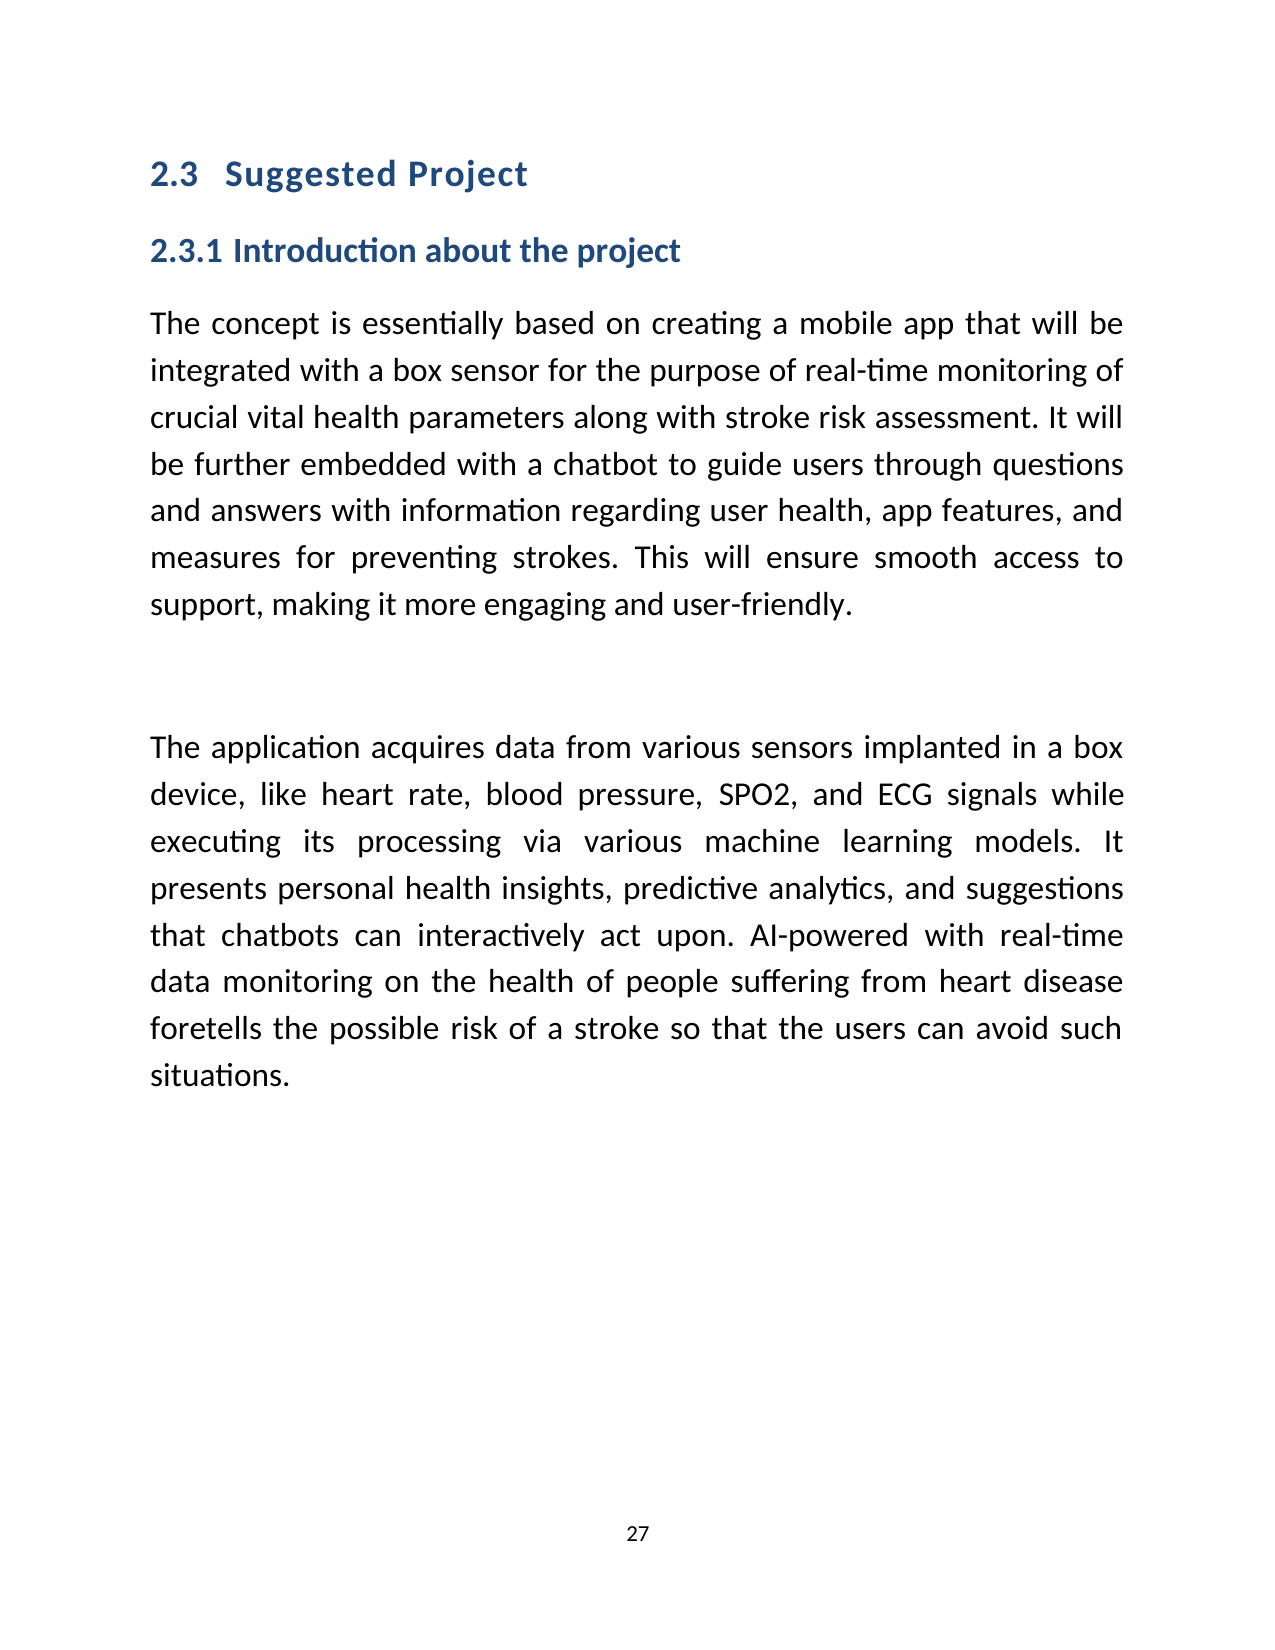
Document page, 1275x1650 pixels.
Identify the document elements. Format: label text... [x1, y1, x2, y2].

text The application acquires data from various sensors implanted in a box device, like heart rate, blood pressure, SPO2, and ECG signals while executing its processing via various machine learning models. It presents personal health insights, predictive analytics, and suggestions that chatbots can interactively act upon. AI-powered with real-time data monitoring on the health of people suffering from heart disease foretells the possible risk of a stroke so that the users can avoid such situations. [150, 727, 1125, 1095]
subtitle Suggested Project [150, 150, 1121, 196]
text The concept is essentially based on creating a mobile app that will be integrated with a box sensor for the purpose of real-time monitoring of crucial vital health parameters along with stroke risk assessment. It will be further embedded with a chatbot to guide users through questions and answers with information regarding user health, app features, and measures for preventing strokes. This will ensure smooth access to support, making it more engaging and user-friendly. [150, 302, 1125, 624]
subtitle 2.3.1 Introduction about the project [150, 228, 1121, 271]
